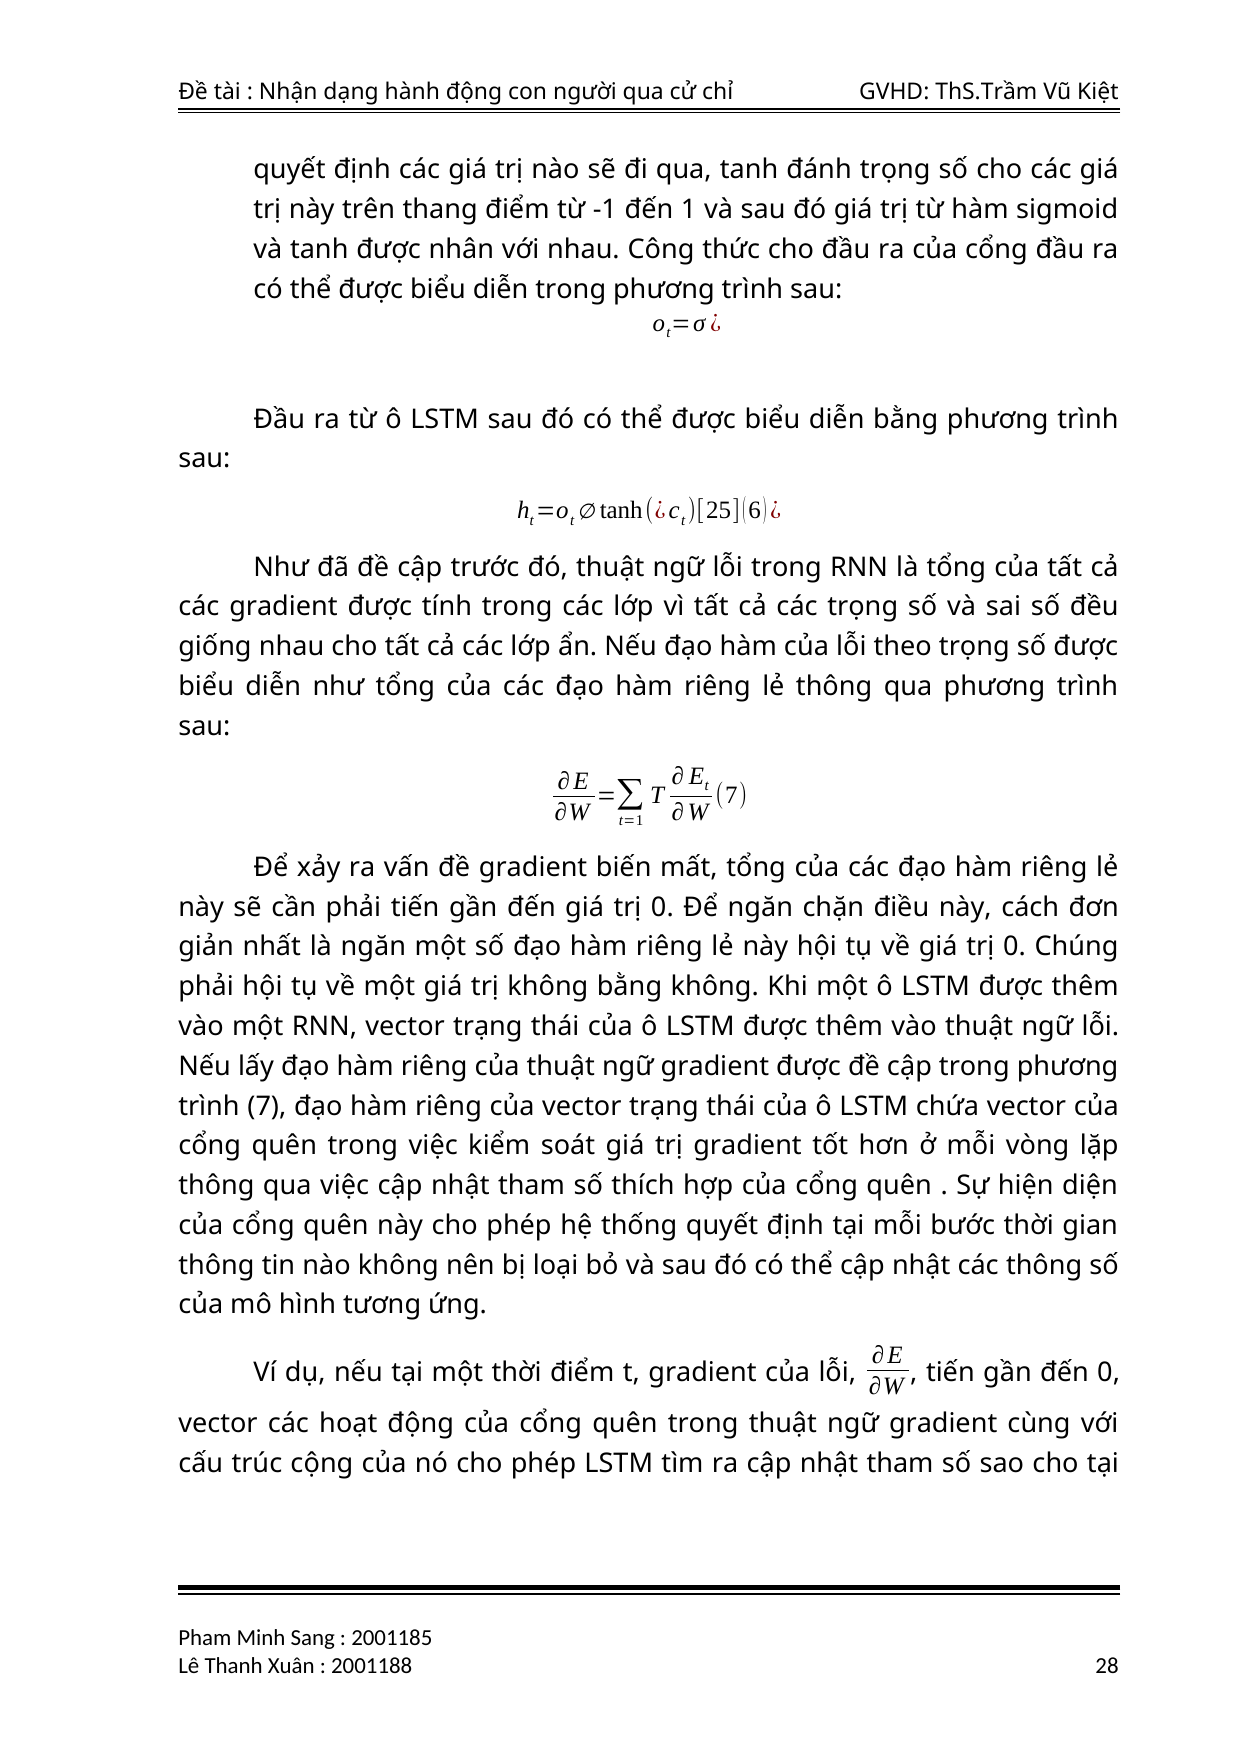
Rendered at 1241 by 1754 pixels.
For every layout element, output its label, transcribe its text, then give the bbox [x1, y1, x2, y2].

text Đầu ra từ ô LSTM sau đó có thể được biểu diễn bằng phương trình sau: [178, 399, 1120, 476]
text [178, 1341, 1120, 1480]
text Để xảy ra vấn đề gradient biến mất, tổng của các đạo hàm riêng lẻ này sẽ cần phải tiến gần đến giá trị 0. Để ngăn chặn điều này, cách đơn giản nhất là ngăn một số đạo hàm riêng lẻ này hội tụ về giá trị 0. Chúng phải hội tụ về một giá trị không bằng không. Khi một ô LSTM được thêm vào một RNN, vector trạng thái của ô LSTM được thêm vào thuật ngữ lỗi. Nếu lấy đạo hàm riêng của thuật ngữ gradient được đề cập trong phương trình (7), đạo hàm riêng của vector trạng thái của ô LSTM chứa vector của cổng quên trong việc kiểm soát giá trị gradient tốt hơn ở mỗi vòng lặp thông qua việc cập nhật tham số thích hợp của cổng quên . Sự hiện diện của cổng quên này cho phép hệ thống quyết định tại mỗi bước thời gian thông tin nào không nên bị loại bỏ và sau đó có thể cập nhật các thông số của mô hình tương ứng. [178, 847, 1120, 1322]
text Như đã đề cập trước đó, thuật ngữ lỗi trong RNN là tổng của tất cả các gradient được tính trong các lớp vì tất cả các trọng số và sai số đều giống nhau cho tất cả các lớp ẩn. Nếu đạo hàm của lỗi theo trọng số được biểu diễn như tổng của các đạo hàm riêng lẻ thông qua phương trình sau: [178, 547, 1120, 743]
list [216, 150, 1120, 306]
